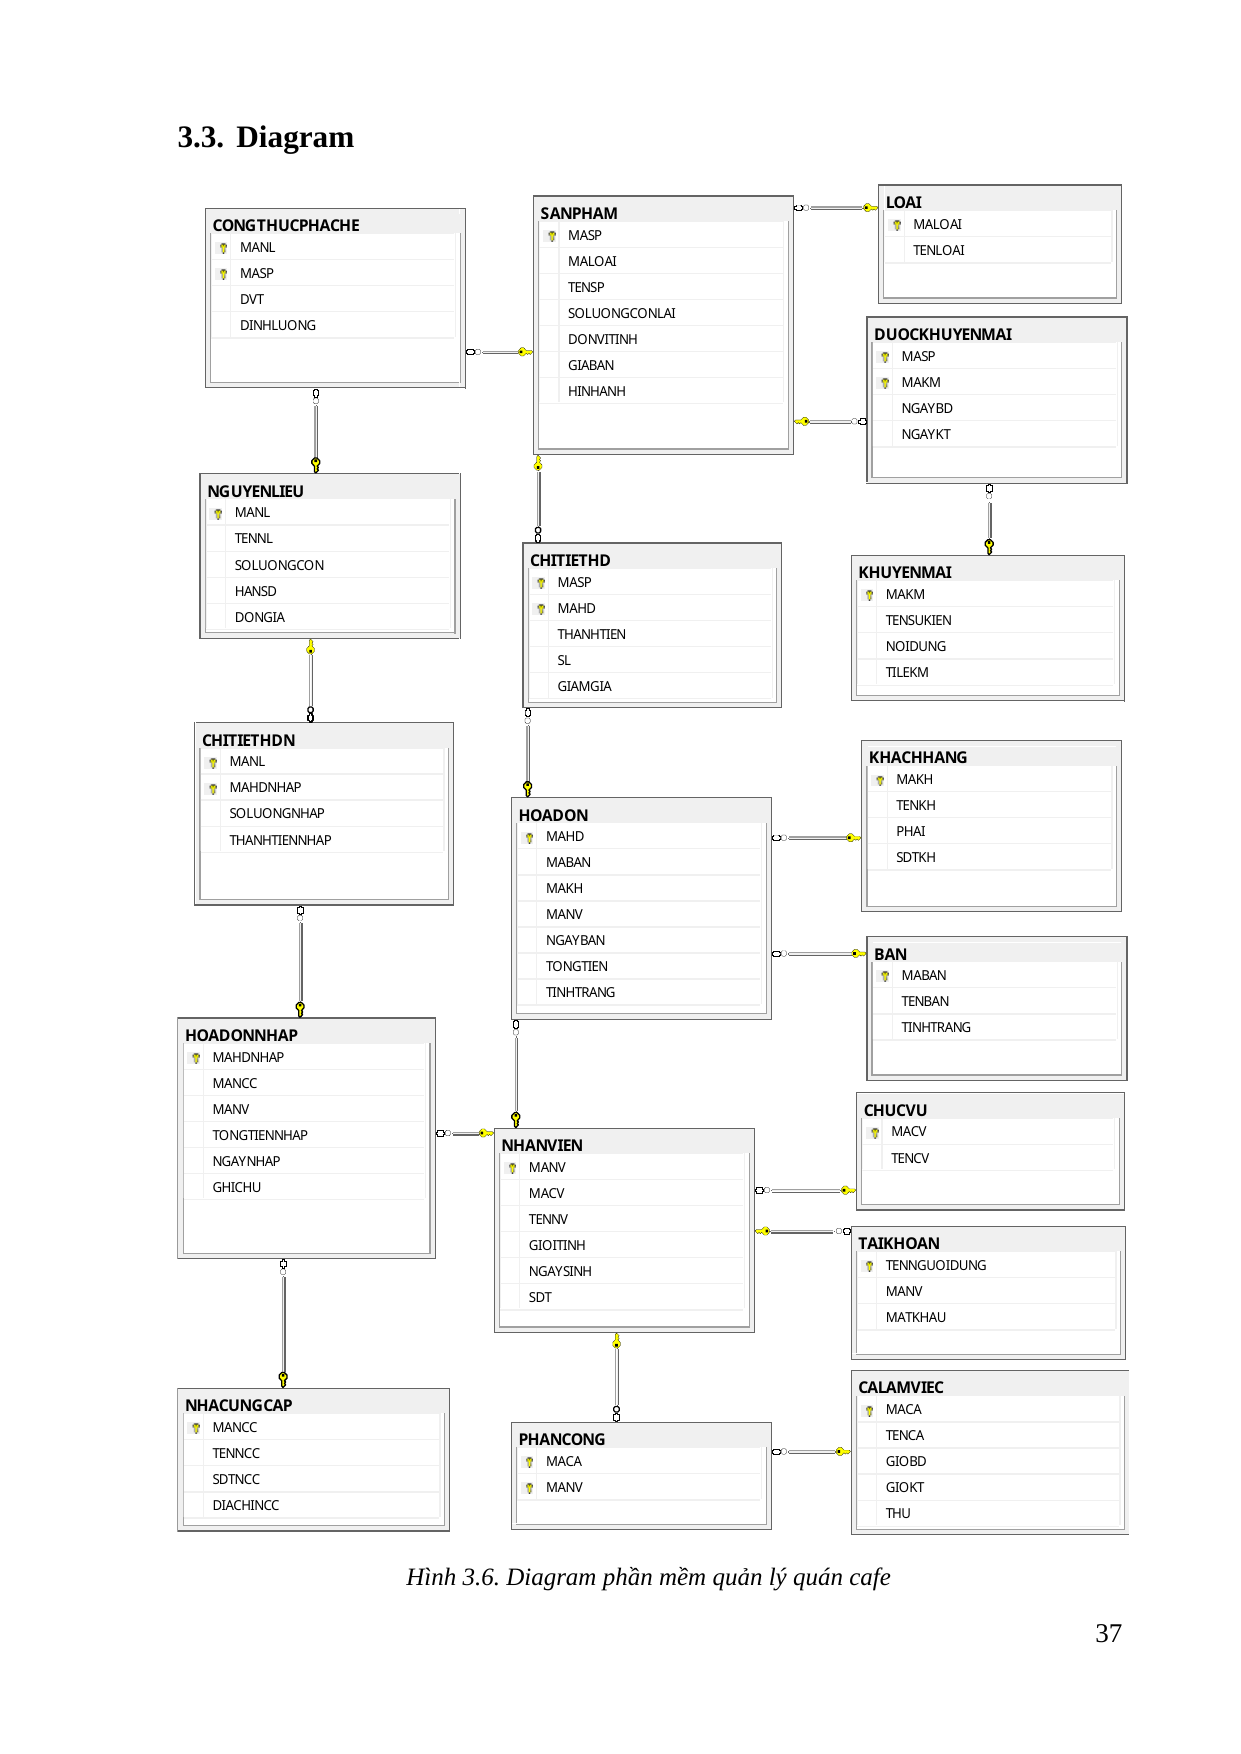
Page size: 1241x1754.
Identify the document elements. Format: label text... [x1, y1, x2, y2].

subtitle Diagram [177, 118, 1122, 154]
subtitle Hình 3.6. Diagram phần mềm quản lý quán cafe [177, 1562, 1122, 1591]
